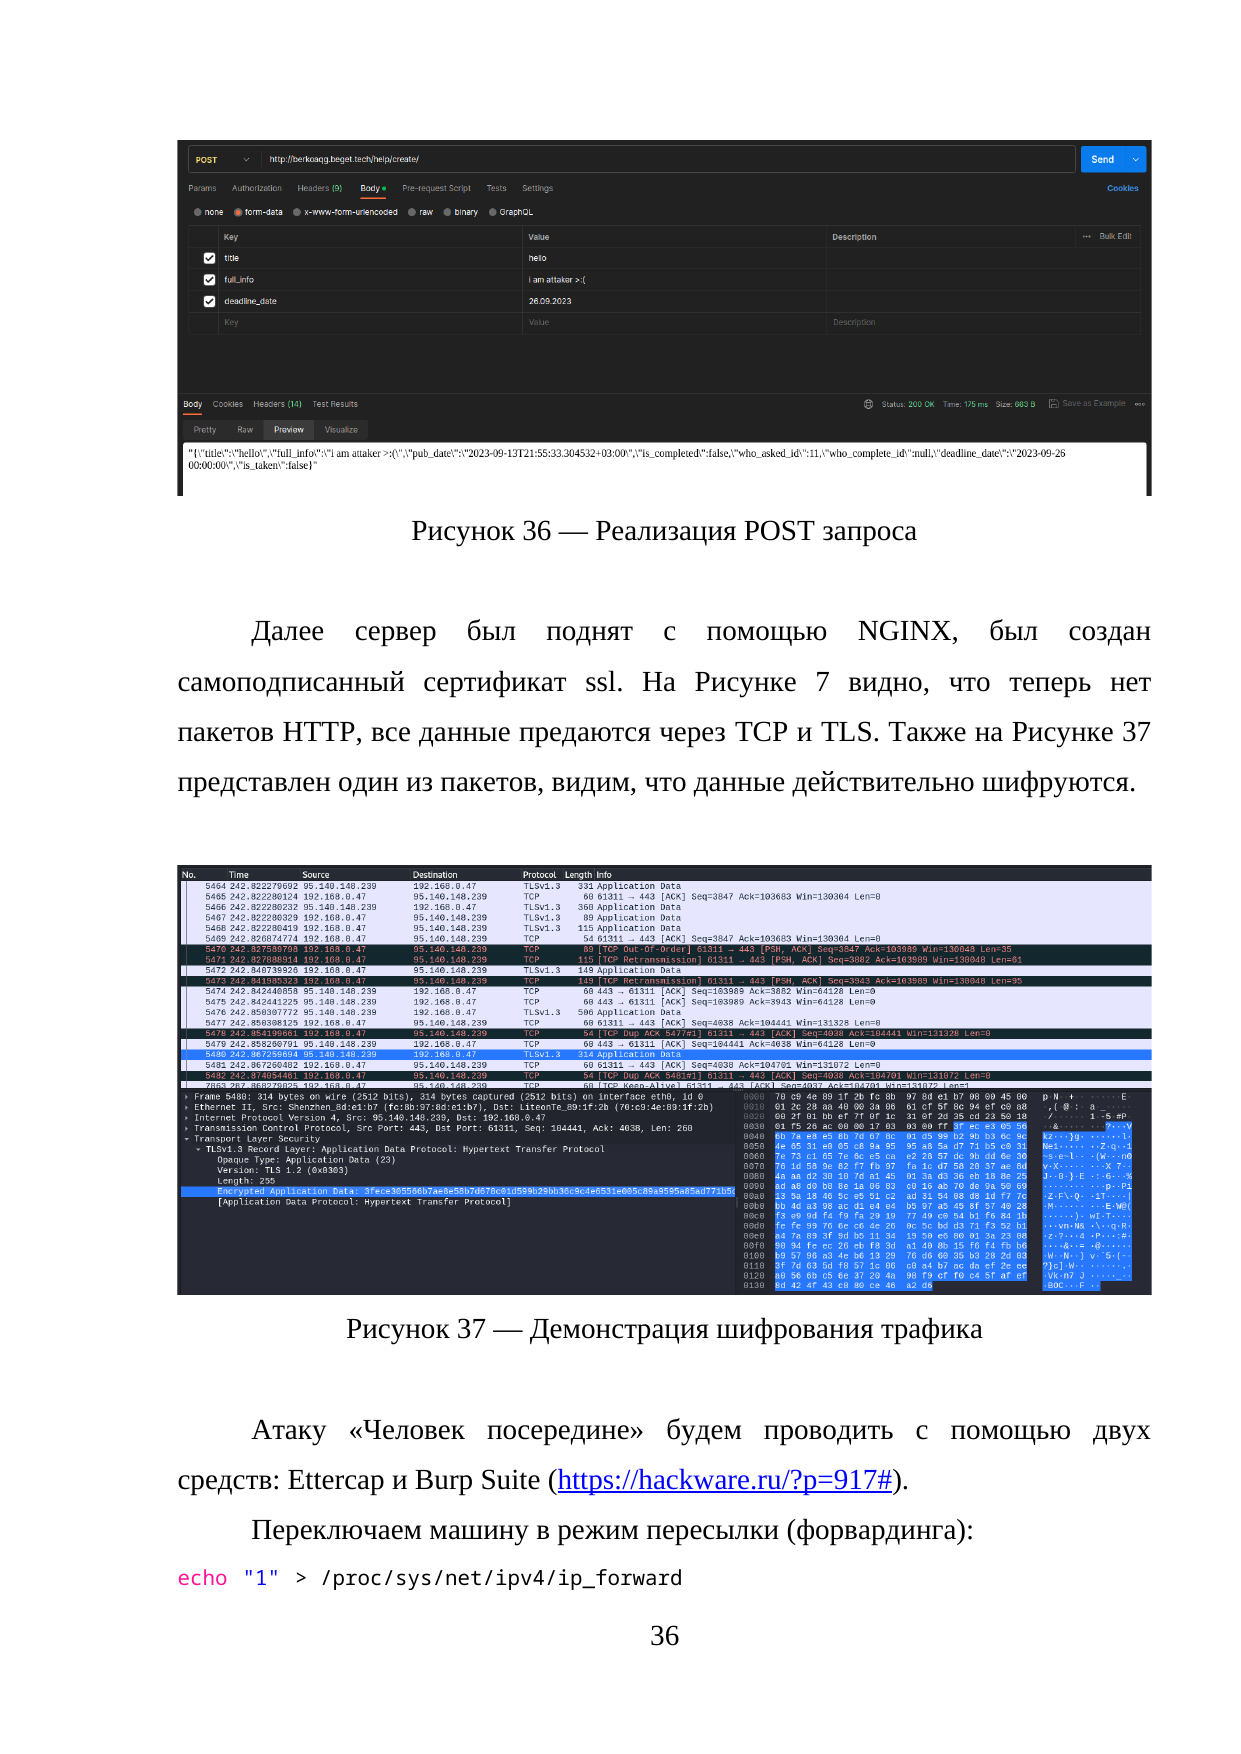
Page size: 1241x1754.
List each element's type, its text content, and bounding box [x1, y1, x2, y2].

picture [177, 865, 1152, 1295]
text Атаку «Человек посередине» будем проводить с помощью двух средств: Ettercap и Burp Suite (https://hackware.ru/?p=917#). [177, 1412, 1152, 1496]
picture [177, 140, 1152, 496]
text echo "1" > /proc/sys/net/ipv4/ip_forward [177, 1563, 1152, 1591]
text Далее сервер был поднят с помощью NGINX, был создан самоподписанный сертификат ssl. На Рисунке 7 видно, что теперь нет пакетов HTTP, все данные предаются через TCP и TLS. Также на Рисунке 37 представлен один из пакетов, видим, что данные действительно шифруются. [177, 613, 1152, 798]
text Рисунок 37 — Демонстрация шифрования трафика [177, 1311, 1152, 1345]
text Переключаем машину в режим пересылки (форвардинга): [177, 1512, 1152, 1546]
text Рисунок 36 — Реализация POST запроса [177, 513, 1152, 546]
